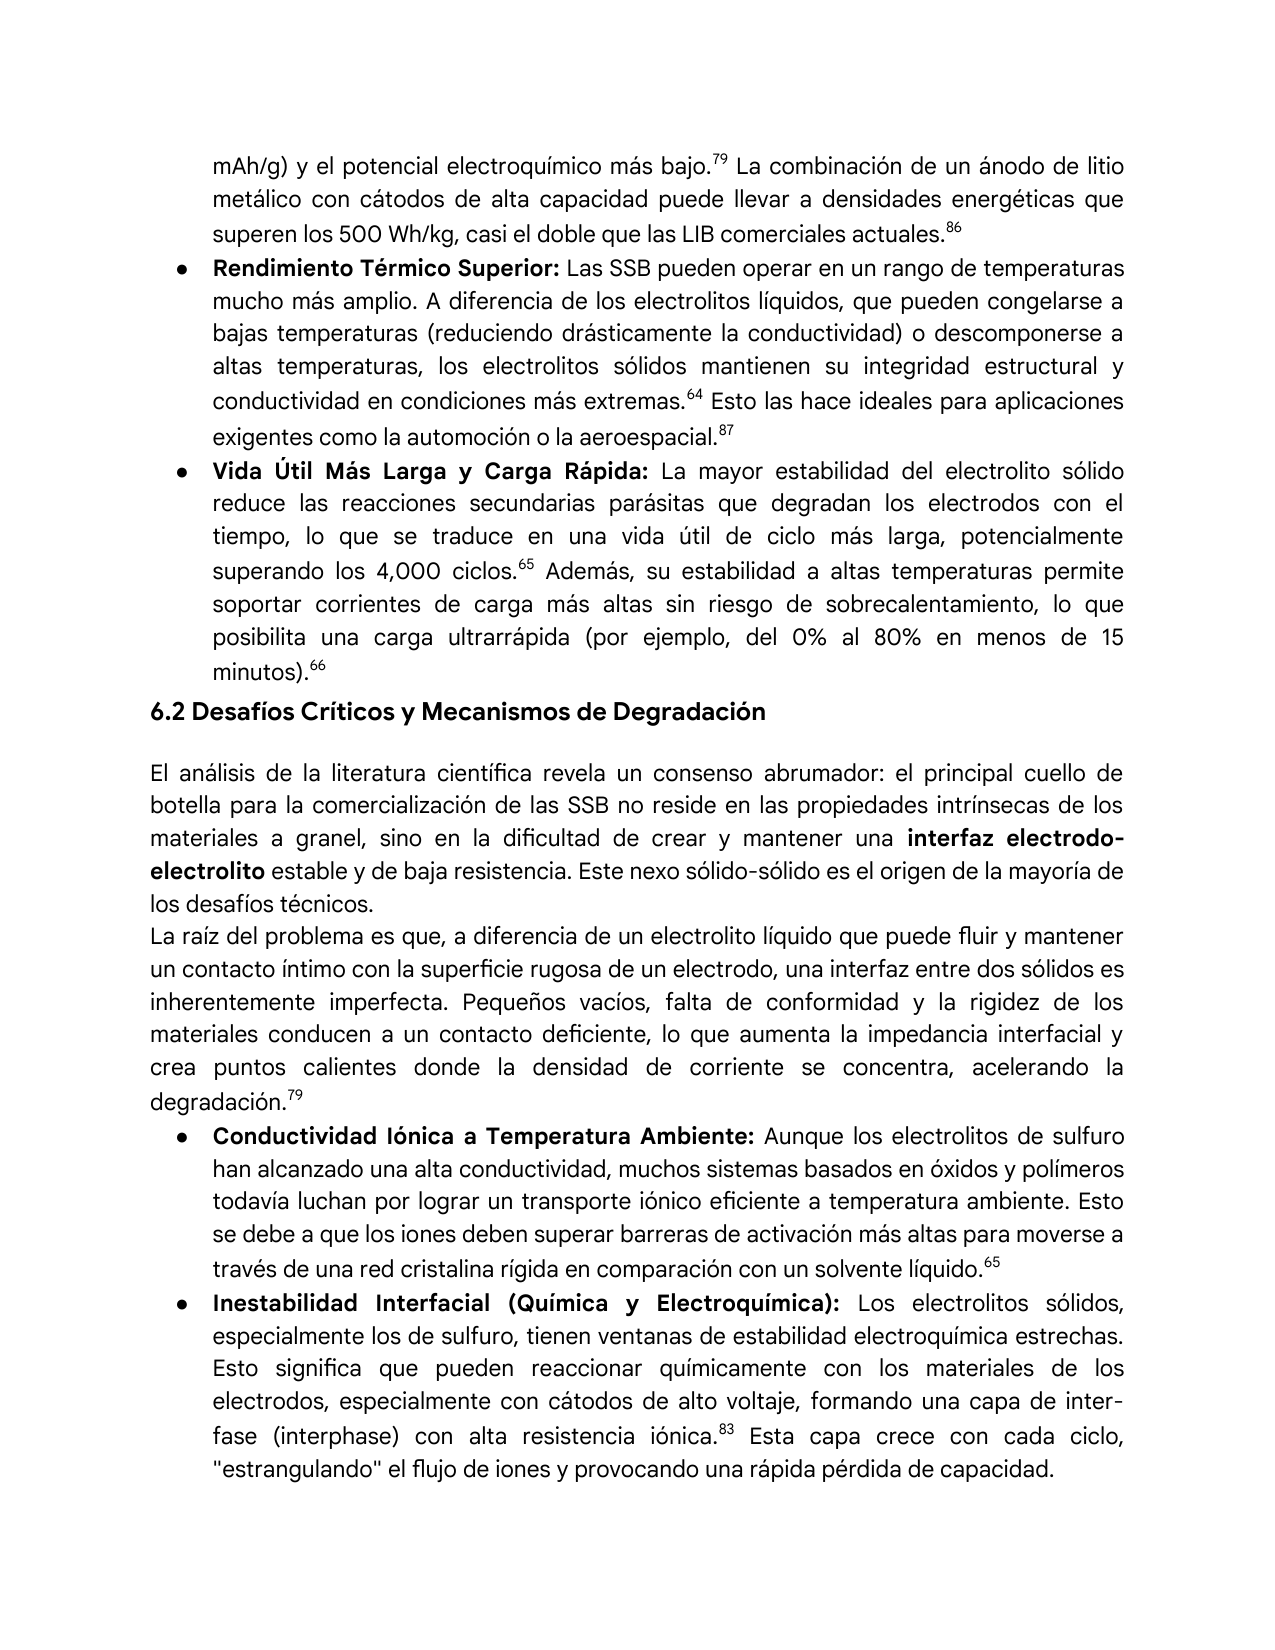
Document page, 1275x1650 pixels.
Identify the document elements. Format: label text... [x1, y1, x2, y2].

subtitle 6.2 Desafíos Críticos y Mecanismos de Degradación [150, 697, 1125, 728]
text La raíz del problema es que, a diferencia de un electrolito líquido que puede fluir y mantener un contacto íntimo con la superficie rugosa de un electrodo, una interfaz entre dos sólidos es inherentemente imperfecta. Pequeños vacíos, falta de conformidad y la rigidez de los materiales conducen a un contacto deficiente, lo que aumenta la impedancia interfacial y crea puntos calientes donde la densidad de corriente se concentra, acelerando la degradación.79 [150, 922, 1125, 1118]
list Vida Útil Más Larga y Carga Rápida: La mayor estabilidad del electrolito sólido reduce las reacciones secundarias parásitas que degradan los electrodos con el tiempo, lo que se traduce en una vida útil de ciclo más larga, potencialmente superando los 4,000 ciclos.65 Además, su estabilidad a altas temperaturas permite soportar corrientes de carga más altas sin riesgo de sobrecalentamiento, lo que posibilita una carga ultrarrápida (por ejemplo, del 0% al 80% en menos de 15 minutos).66 [175, 457, 1125, 688]
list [175, 150, 1125, 250]
text El análisis de la literatura científica revela un consenso abrumador: el principal cuello de botella para la comercialización de las SSB no reside en las propiedades intrínsecas de los materiales a granel, sino en la dificultad de crear y mantener una interfaz electrodo-electrolito estable y de baja resistencia. Este nexo sólido-sólido es el origen de la mayoría de los desafíos técnicos. [150, 759, 1125, 918]
list Rendimiento Térmico Superior: Las SSB pueden operar en un rango de temperaturas mucho más amplio. A diferencia de los electrolitos líquidos, que pueden congelarse a bajas temperaturas (reduciendo drásticamente la conductividad) o descomponerse a altas temperaturas, los electrolitos sólidos mantienen su integridad estructural y conductividad en condiciones más extremas.64 Esto las hace ideales para aplicaciones exigentes como la automoción o la aeroespacial.87 [175, 254, 1125, 452]
list Inestabilidad Interfacial (Química y Electroquímica): Los electrolitos sólidos, especialmente los de sulfuro, tienen ventanas de estabilidad electroquímica estrechas. Esto significa que pueden reaccionar químicamente con los materiales de los electrodos, especialmente con cátodos de alto voltaje, formando una capa de inter-fase (interphase) con alta resistencia iónica.83 Esta capa crece con cada ciclo, "estrangulando" el flujo de iones y provocando una rápida pérdida de capacidad. [175, 1289, 1125, 1484]
list Conductividad Iónica a Temperatura Ambiente: Aunque los electrolitos de sulfuro han alcanzado una alta conductividad, muchos sistemas basados en óxidos y polímeros todavía luchan por lograr un transporte iónico eficiente a temperatura ambiente. Esto se debe a que los iones deben superar barreras de activación más altas para moverse a través de una red cristalina rígida en comparación con un solvente líquido.65 [175, 1122, 1125, 1285]
